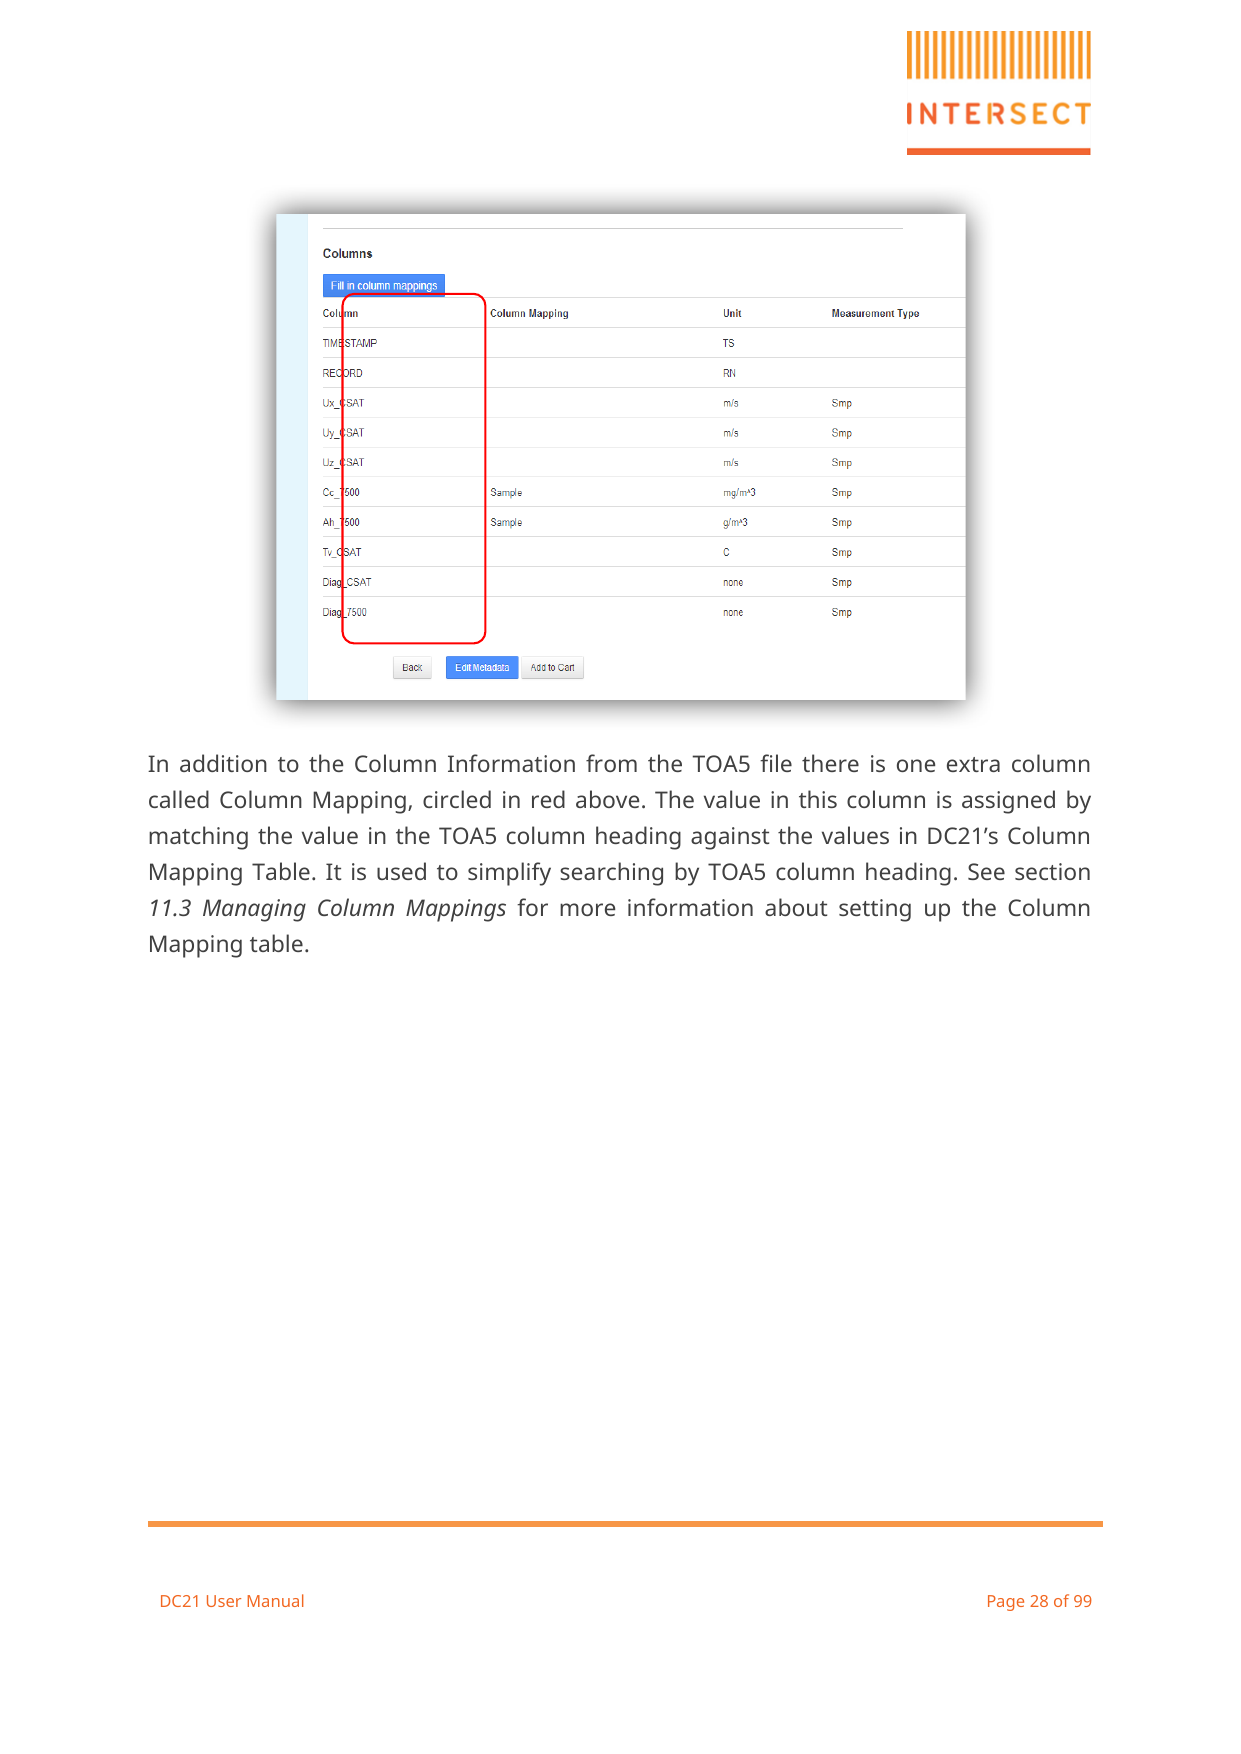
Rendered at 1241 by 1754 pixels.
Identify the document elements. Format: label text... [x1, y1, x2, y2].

picture [905, 29, 1093, 157]
picture [276, 214, 966, 700]
